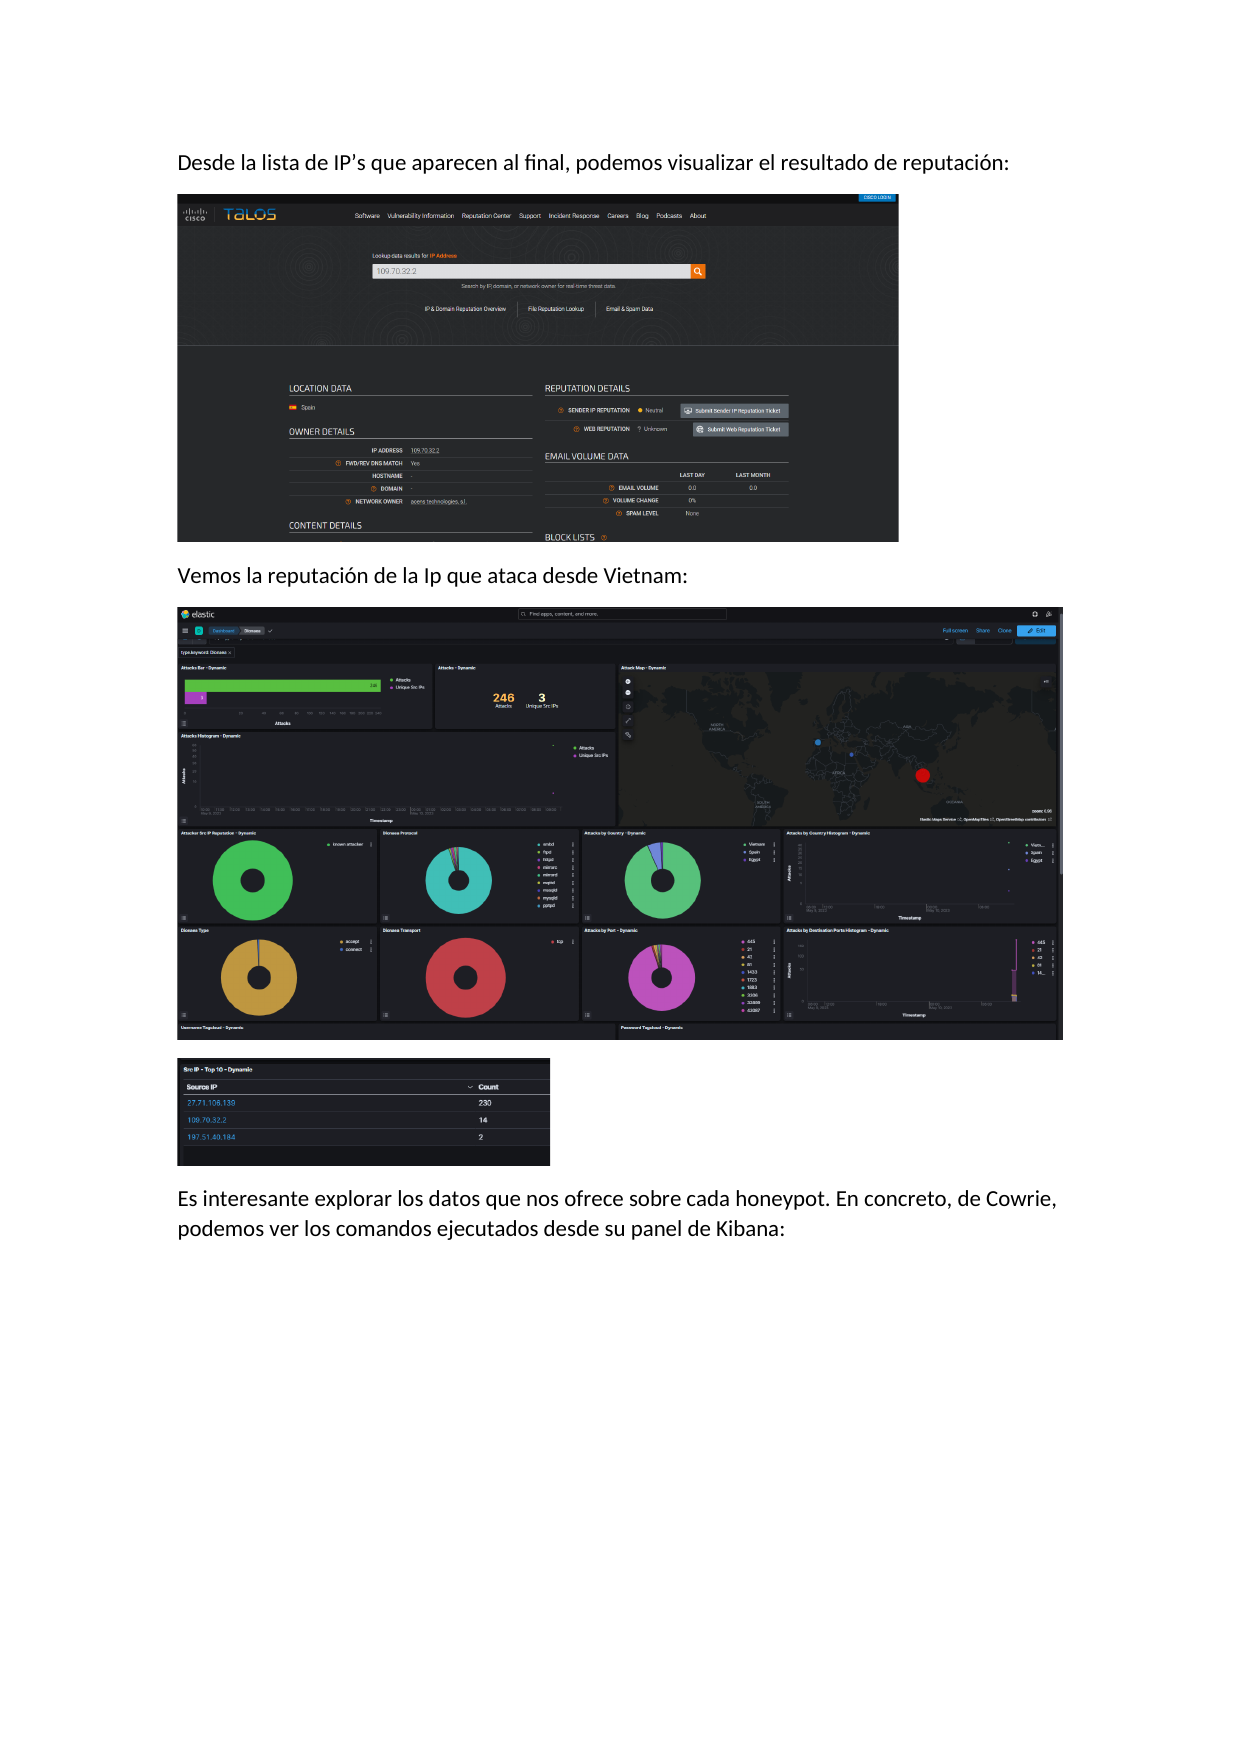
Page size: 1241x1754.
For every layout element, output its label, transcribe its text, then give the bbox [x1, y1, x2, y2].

text Desde la lista de IP’s que aparecen al final, podemos visualizar el resultado de reputación: [177, 148, 1063, 176]
text Es interesante explorar los datos que nos ofrece sobre cada honeypot. En concreto, de Cowrie, podemos ver los comandos ejecutados desde su panel de Kibana: [177, 1184, 1063, 1242]
text Vemos la reputación de la Ip que ataca desde Vietnam: [177, 561, 1063, 589]
picture [177, 194, 899, 542]
picture [177, 1058, 551, 1166]
picture [177, 607, 1063, 1040]
